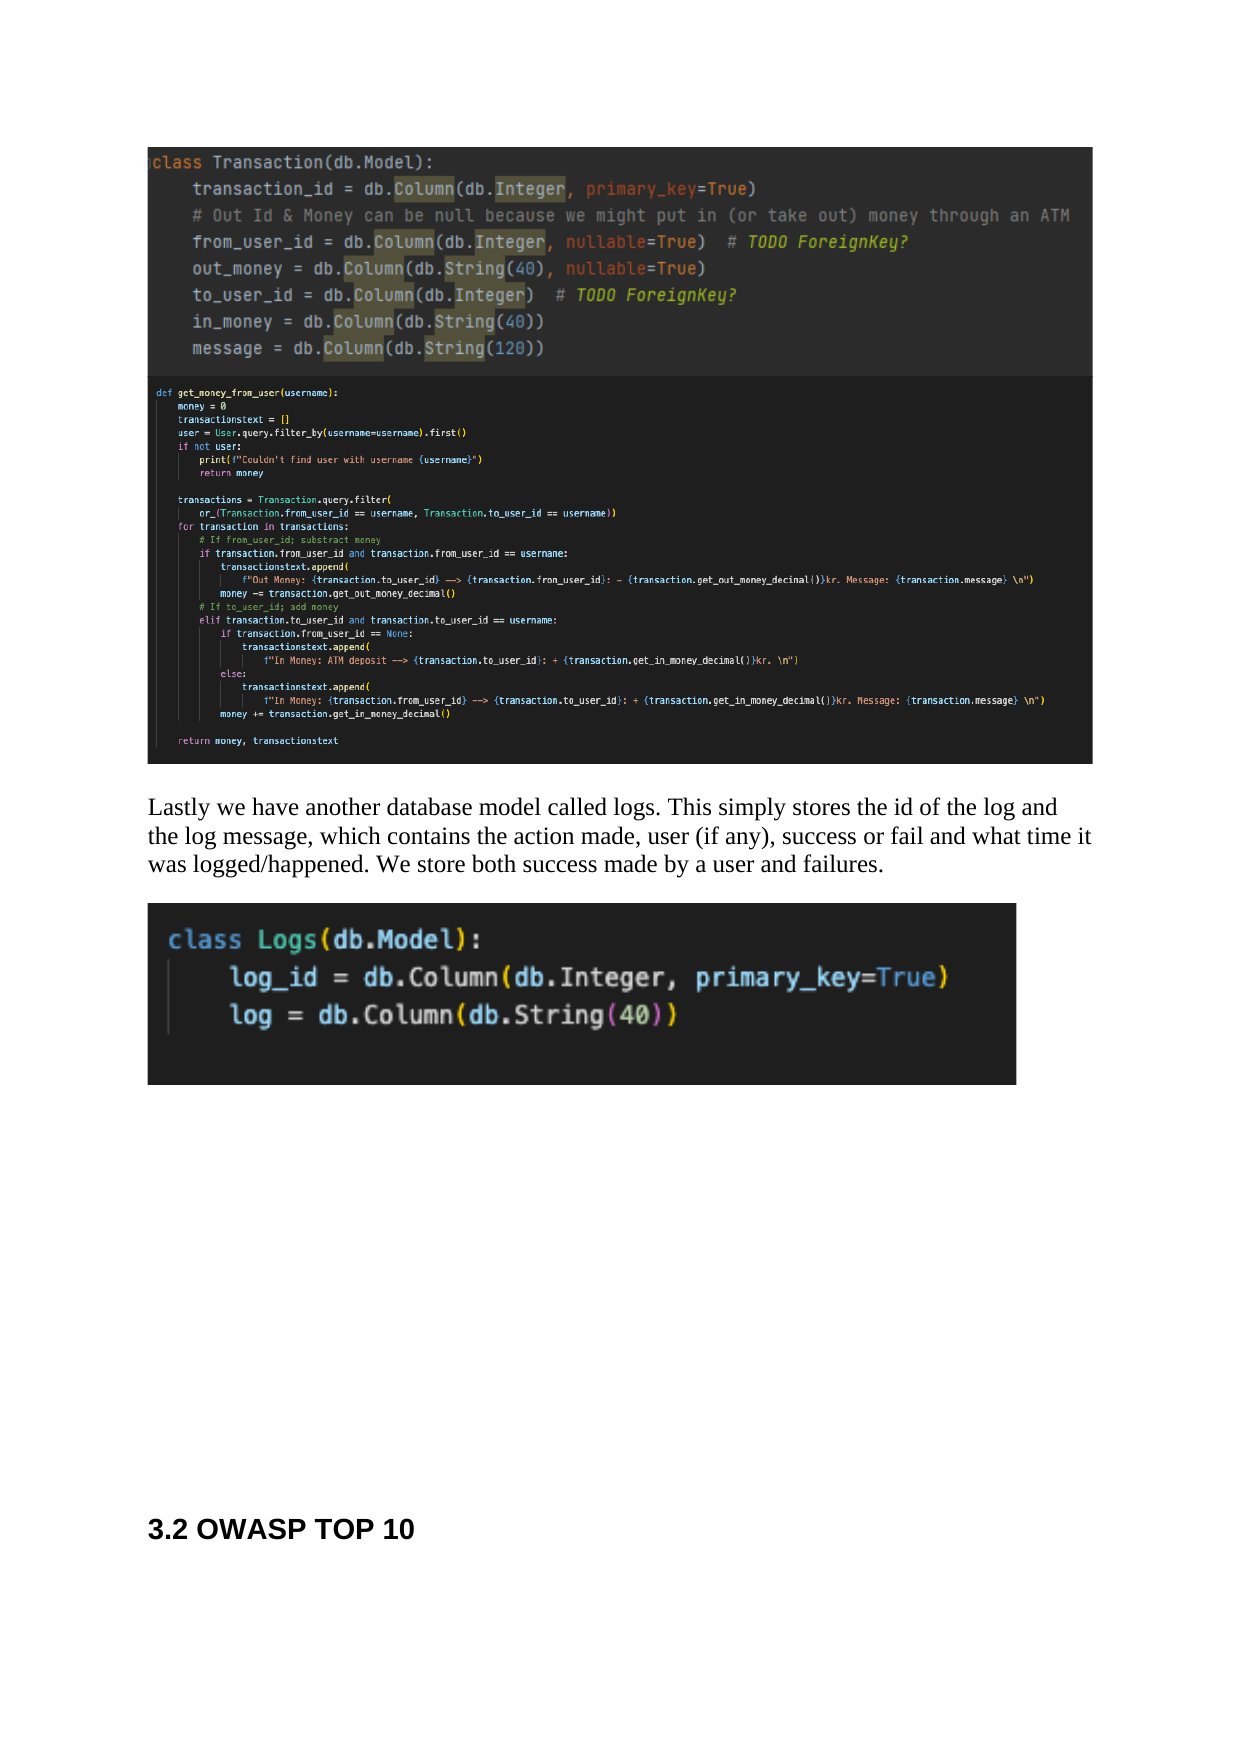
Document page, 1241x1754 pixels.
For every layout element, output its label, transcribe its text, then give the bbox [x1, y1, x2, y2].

text 3.2 OWASP TOP 10 [148, 1512, 1093, 1546]
picture [147, 903, 1017, 1085]
picture [147, 147, 1093, 764]
text Lastly we have another database model called logs. This simply stores the id of the log and the log message, which contains the action made, user (if any), success or fail and what time it was logged/happened. We store both success made by a user and failures. [148, 764, 1093, 878]
